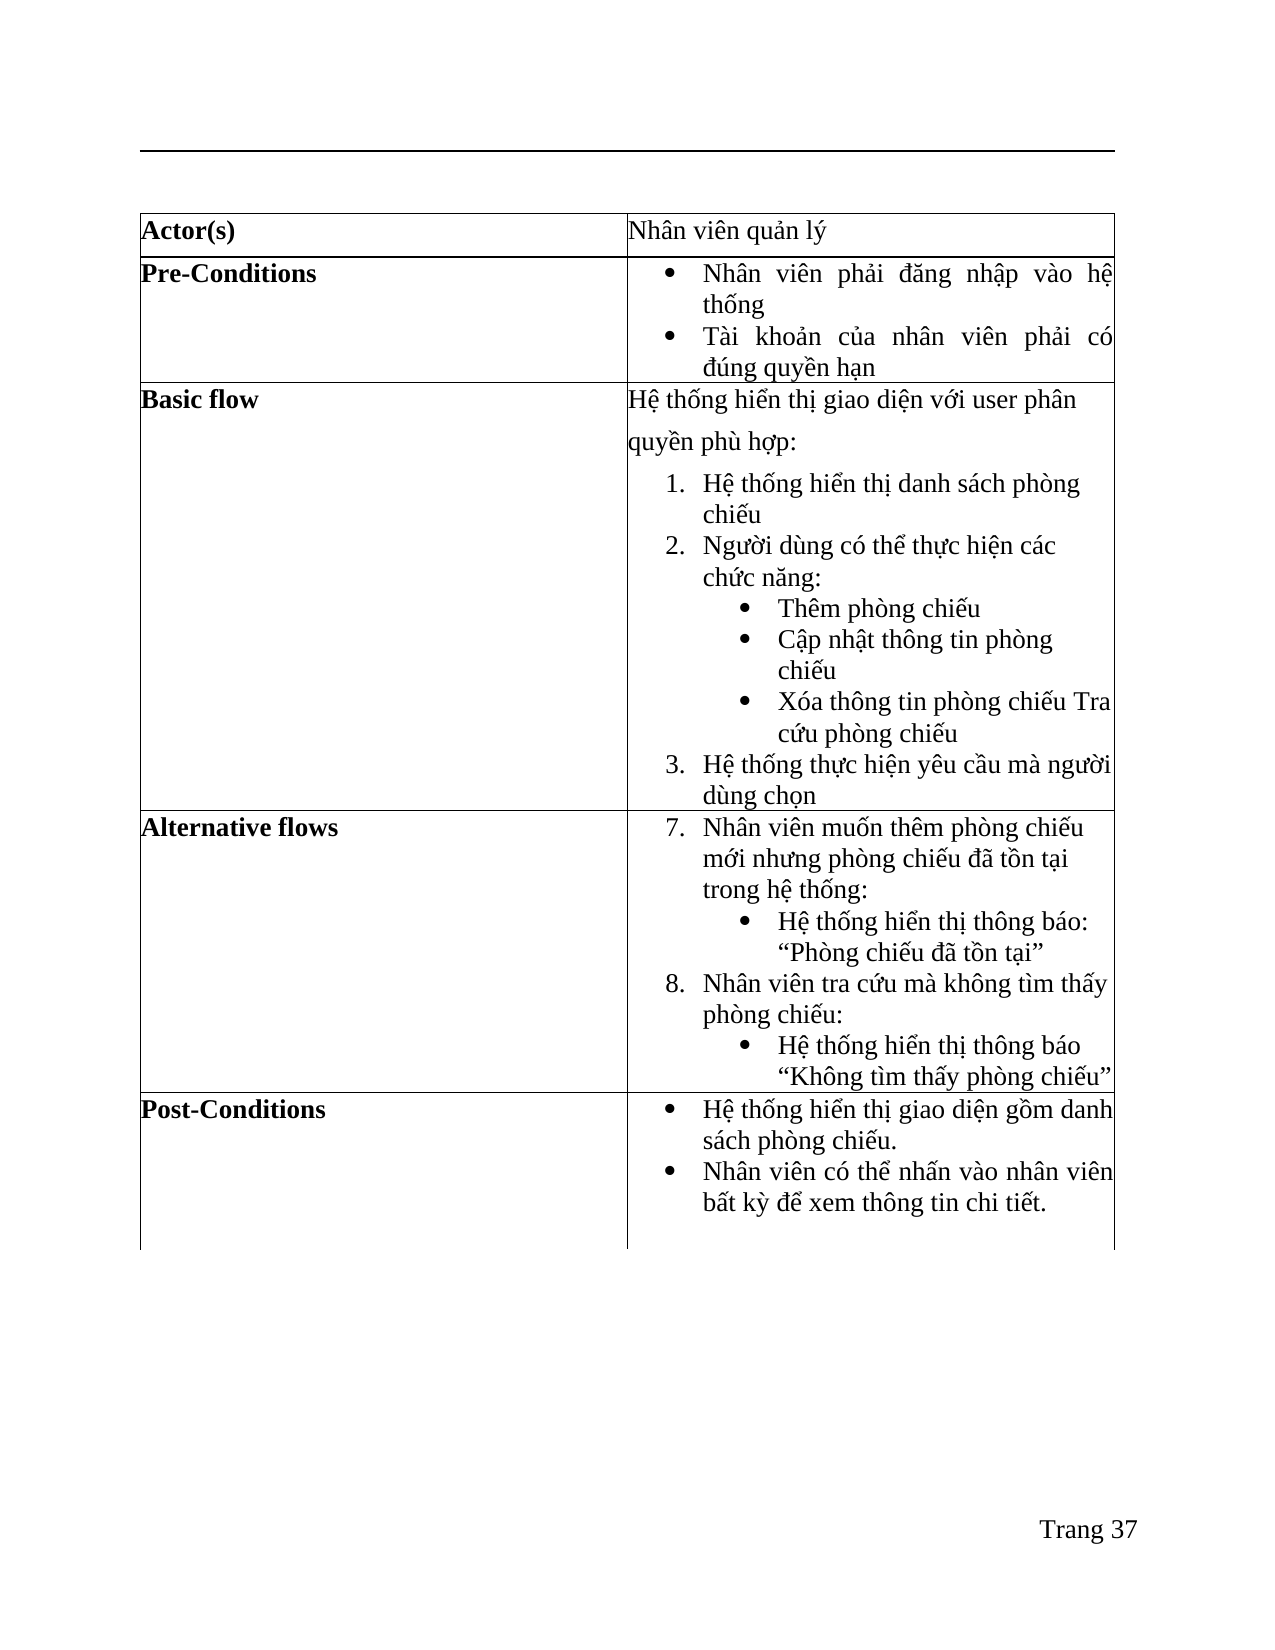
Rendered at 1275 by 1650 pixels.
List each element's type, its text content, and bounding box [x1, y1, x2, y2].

table_cell Pre-Conditions [141, 258, 627, 382]
table_cell Alternative flows [141, 811, 627, 1092]
table_cell Basic flow [141, 383, 627, 810]
table_cell Nhân viên quản lý [628, 214, 1114, 256]
table_cell Hệ thống hiển thị giao diện với user phân quyền phù hợp: Hệ thống hiển thị danh sách phòng chiếu Người dùng có thể thực hiện các chức năng: Thêm phòng chiếu Cập nhật thông tin phòng chiếu Xóa thông tin phòng chiếu Tra cứu phòng chiếu Hệ thống thực hiện yêu cầu mà người dùng chọn [628, 383, 1114, 810]
table_cell Hệ thống hiển thị giao diện gồm danh sách phòng chiếu. Nhân viên có thể nhấn vào nhân viên bất kỳ để xem thông tin chi tiết. Chỉnh sửa thông tin phòng chiếu. [628, 1093, 1114, 1188]
table_cell Nhân viên phải đăng nhập vào hệ thống Tài khoản của nhân viên phải có đúng quyền hạn [628, 258, 1114, 382]
table_cell Actor(s) [141, 214, 627, 256]
table_cell Post-Conditions [141, 1093, 627, 1188]
table_cell Nhân viên muốn thêm phòng chiếu mới nhưng phòng chiếu đã tồn tại trong hệ thống: Hệ thống hiển thị thông báo: “Phòng chiếu đã tồn tại” Nhân viên tra cứu mà không tìm thấy phòng chiếu: Hệ thống hiển thị thông báo “Không tìm thấy phòng chiếu” [628, 811, 1114, 1092]
